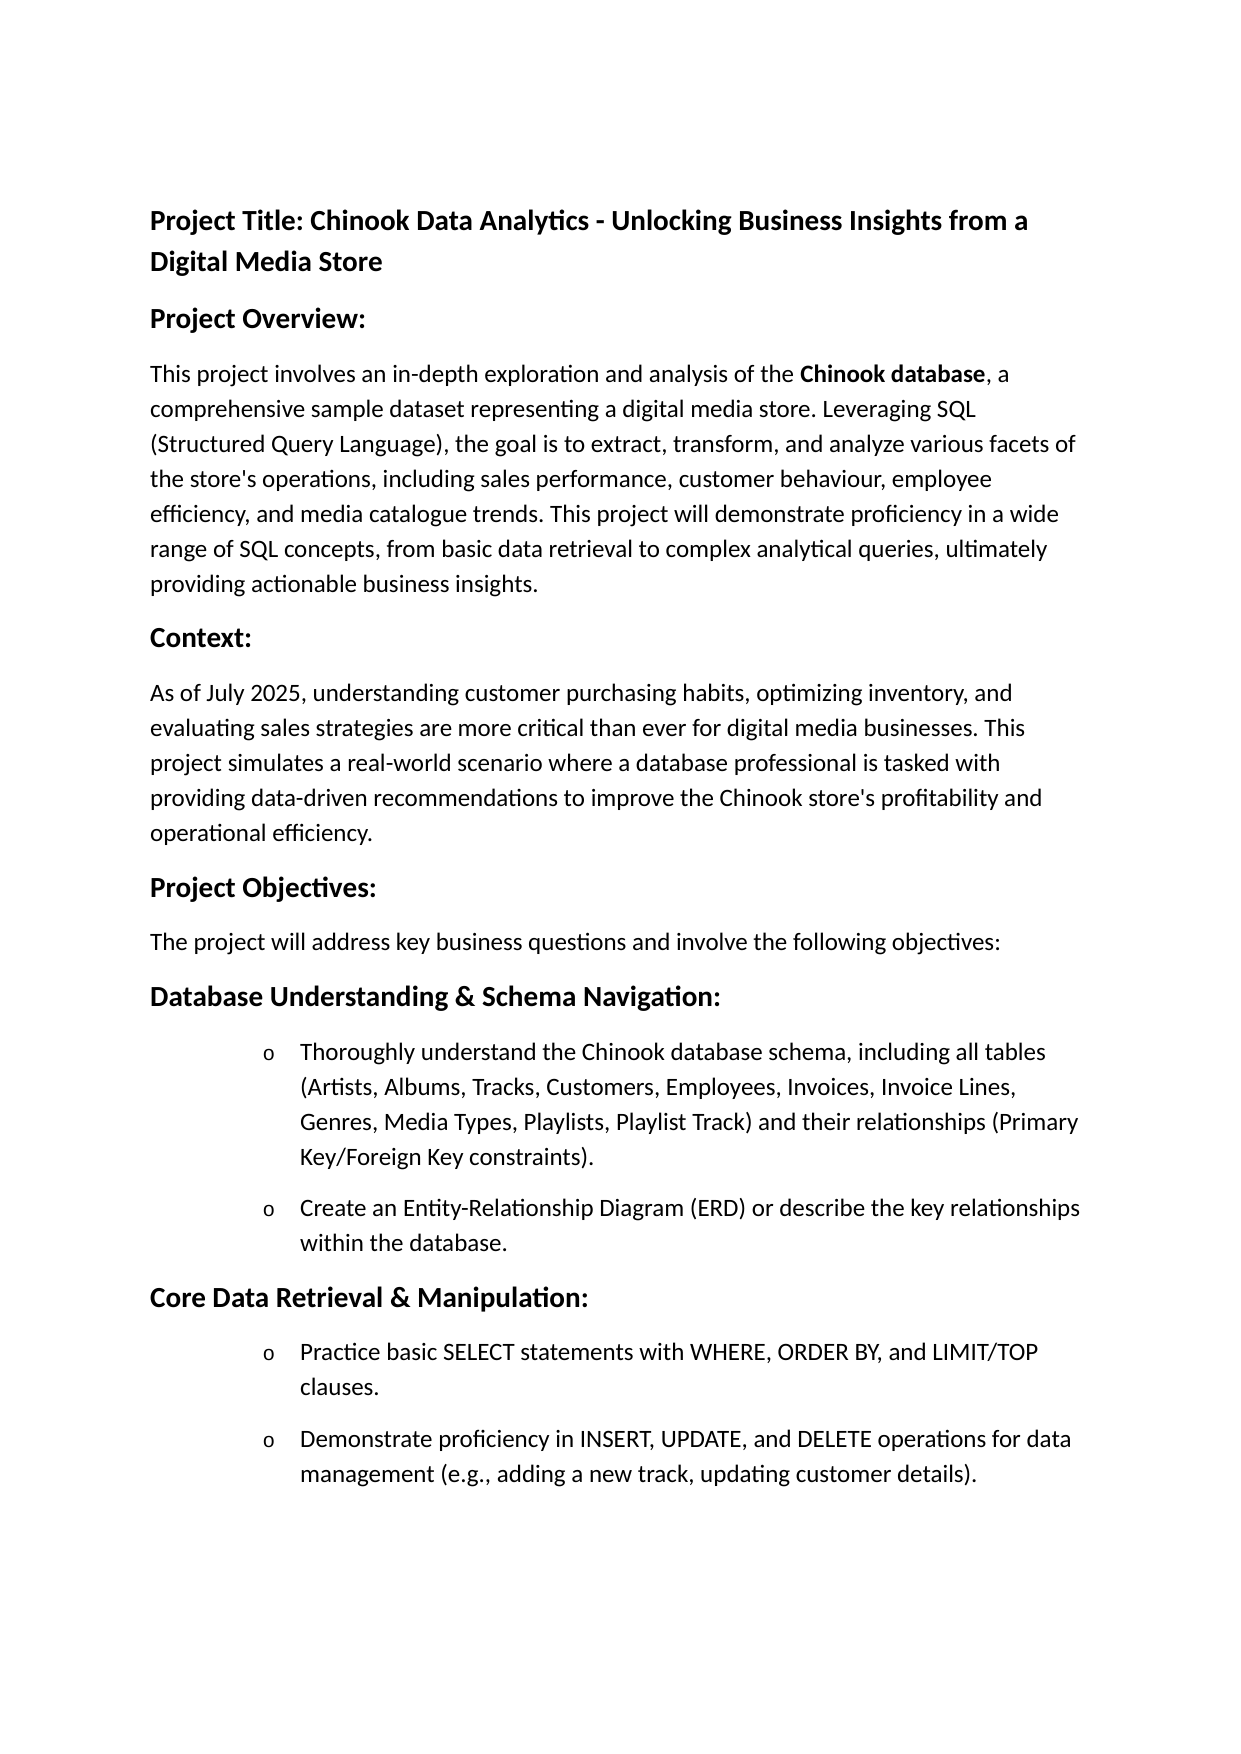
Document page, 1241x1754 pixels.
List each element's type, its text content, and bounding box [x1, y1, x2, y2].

text Project Objectives: [150, 869, 1090, 904]
text Context: [150, 619, 1090, 655]
text Core Data Retrieval & Manipulation: [150, 1279, 1090, 1314]
text Project Title: Chinook Data Analytics - Unlocking Business Insights from a Digital Media Store [150, 202, 1090, 278]
text The project will address key business questions and involve the following objectives: [150, 926, 1090, 957]
list Thoroughly understand the Chinook database schema, including all tables (Artists, Albums, Tracks, Customers, Employees, Invoices, Invoice Lines, Genres, Media Types, Playlists, Playlist Track) and their relationships (Primary Key/Foreign Key constraints). [262, 1036, 1090, 1171]
list Create an Entity-Relationship Diagram (ERD) or describe the key relationships within the database. [262, 1192, 1090, 1258]
text Project Overview: [150, 300, 1090, 336]
text As of July 2025, understanding customer purchasing habits, optimizing inventory, and evaluating sales strategies are more critical than ever for digital media businesses. This project simulates a real-world scenario where a database professional is tasked with providing data-driven recommendations to improve the Chinook store's profitability and operational efficiency. [150, 677, 1090, 848]
list Practice basic SELECT statements with WHERE, ORDER BY, and LIMIT/TOP clauses. [262, 1337, 1090, 1402]
text This project involves an in-depth exploration and analysis of the Chinook database, a comprehensive sample dataset representing a digital media store. Leveraging SQL (Structured Query Language), the goal is to extract, transform, and analyze various facets of the store's operations, including sales performance, customer behaviour, employee efficiency, and media catalogue trends. This project will demonstrate proficiency in a wide range of SQL concepts, from basic data retrieval to complex analytical queries, ultimately providing actionable business insights. [150, 358, 1090, 598]
list Demonstrate proficiency in INSERT, UPDATE, and DELETE operations for data management (e.g., adding a new track, updating customer details). [262, 1423, 1090, 1489]
text Database Understanding & Schema Navigation: [150, 978, 1090, 1014]
